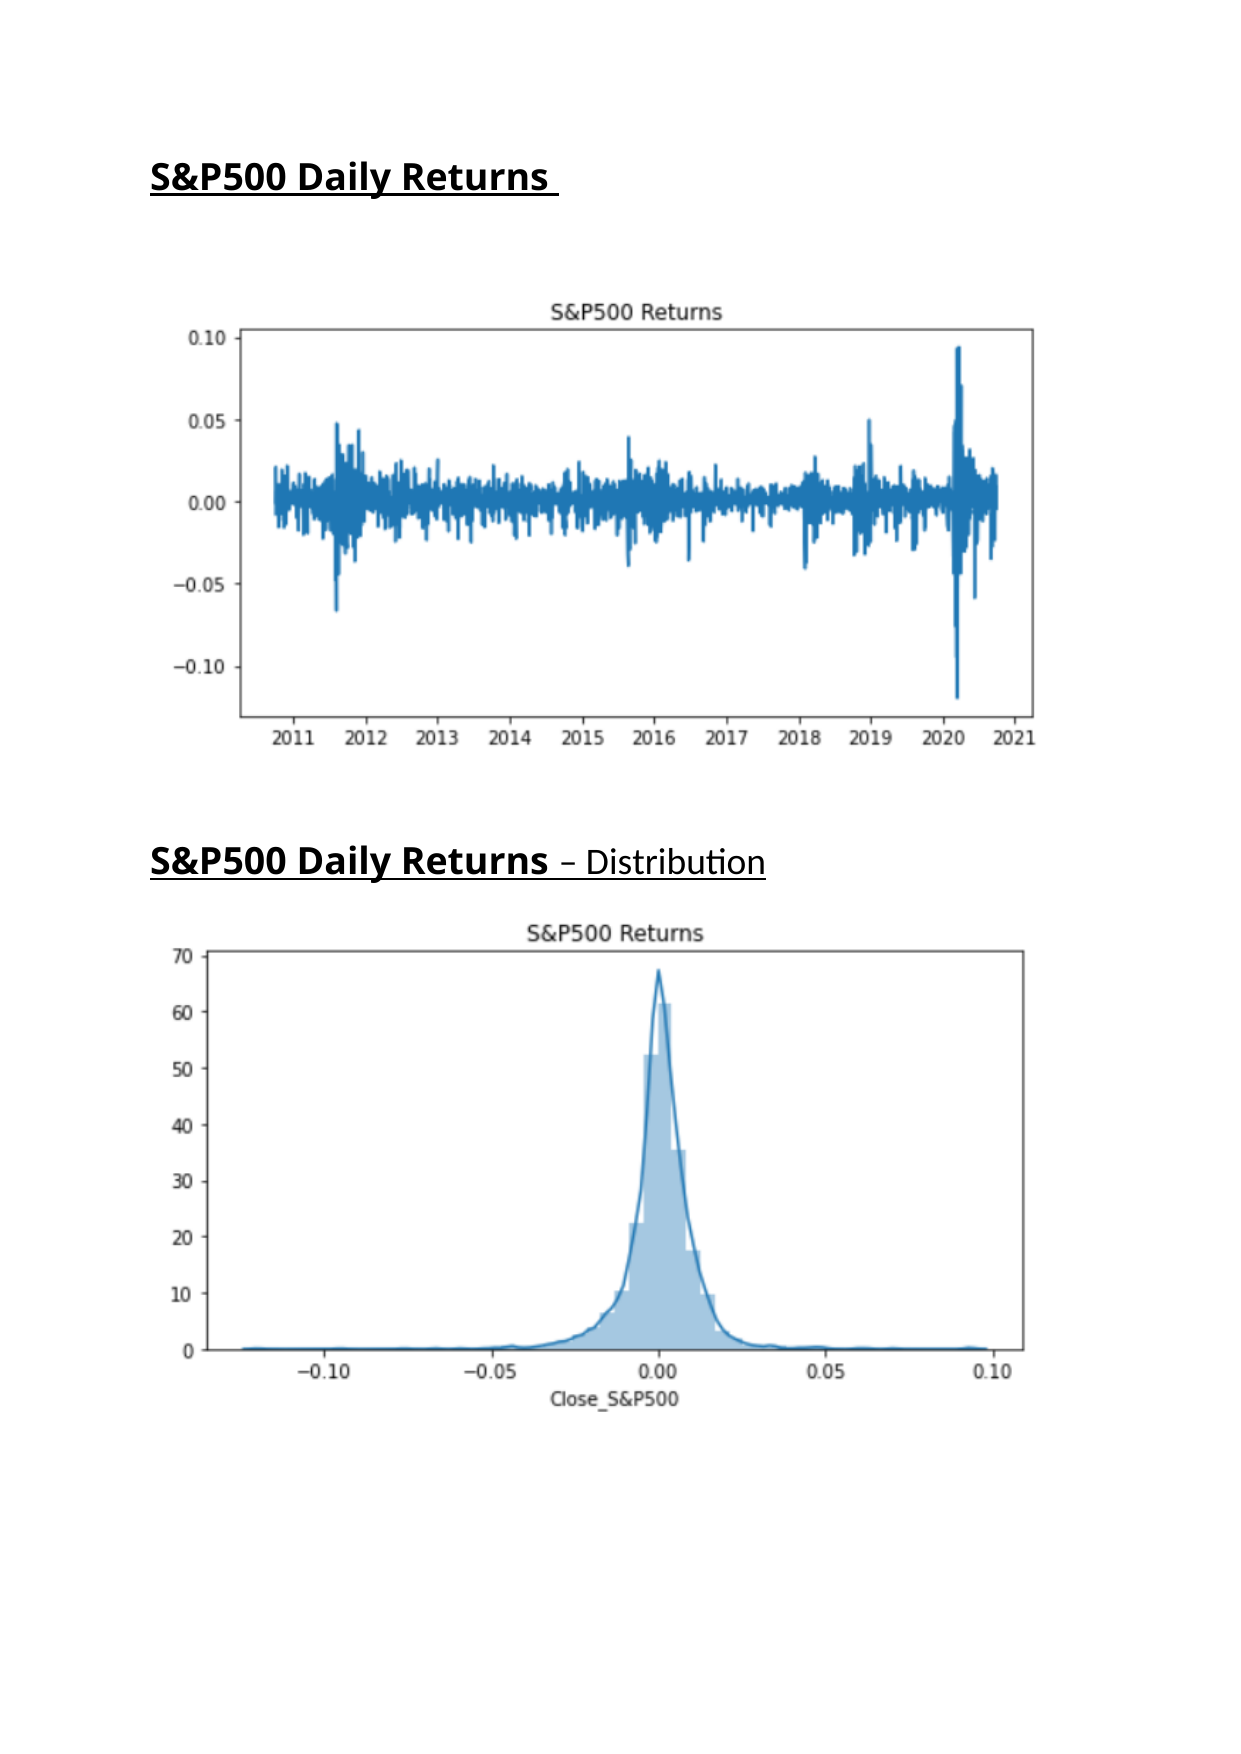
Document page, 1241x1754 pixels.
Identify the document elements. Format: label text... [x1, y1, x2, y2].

picture [150, 906, 1091, 1431]
picture [150, 287, 1091, 769]
text S&P500 Daily Returns – Distribution [150, 834, 1090, 885]
text S&P500 Daily Returns [150, 150, 1090, 201]
